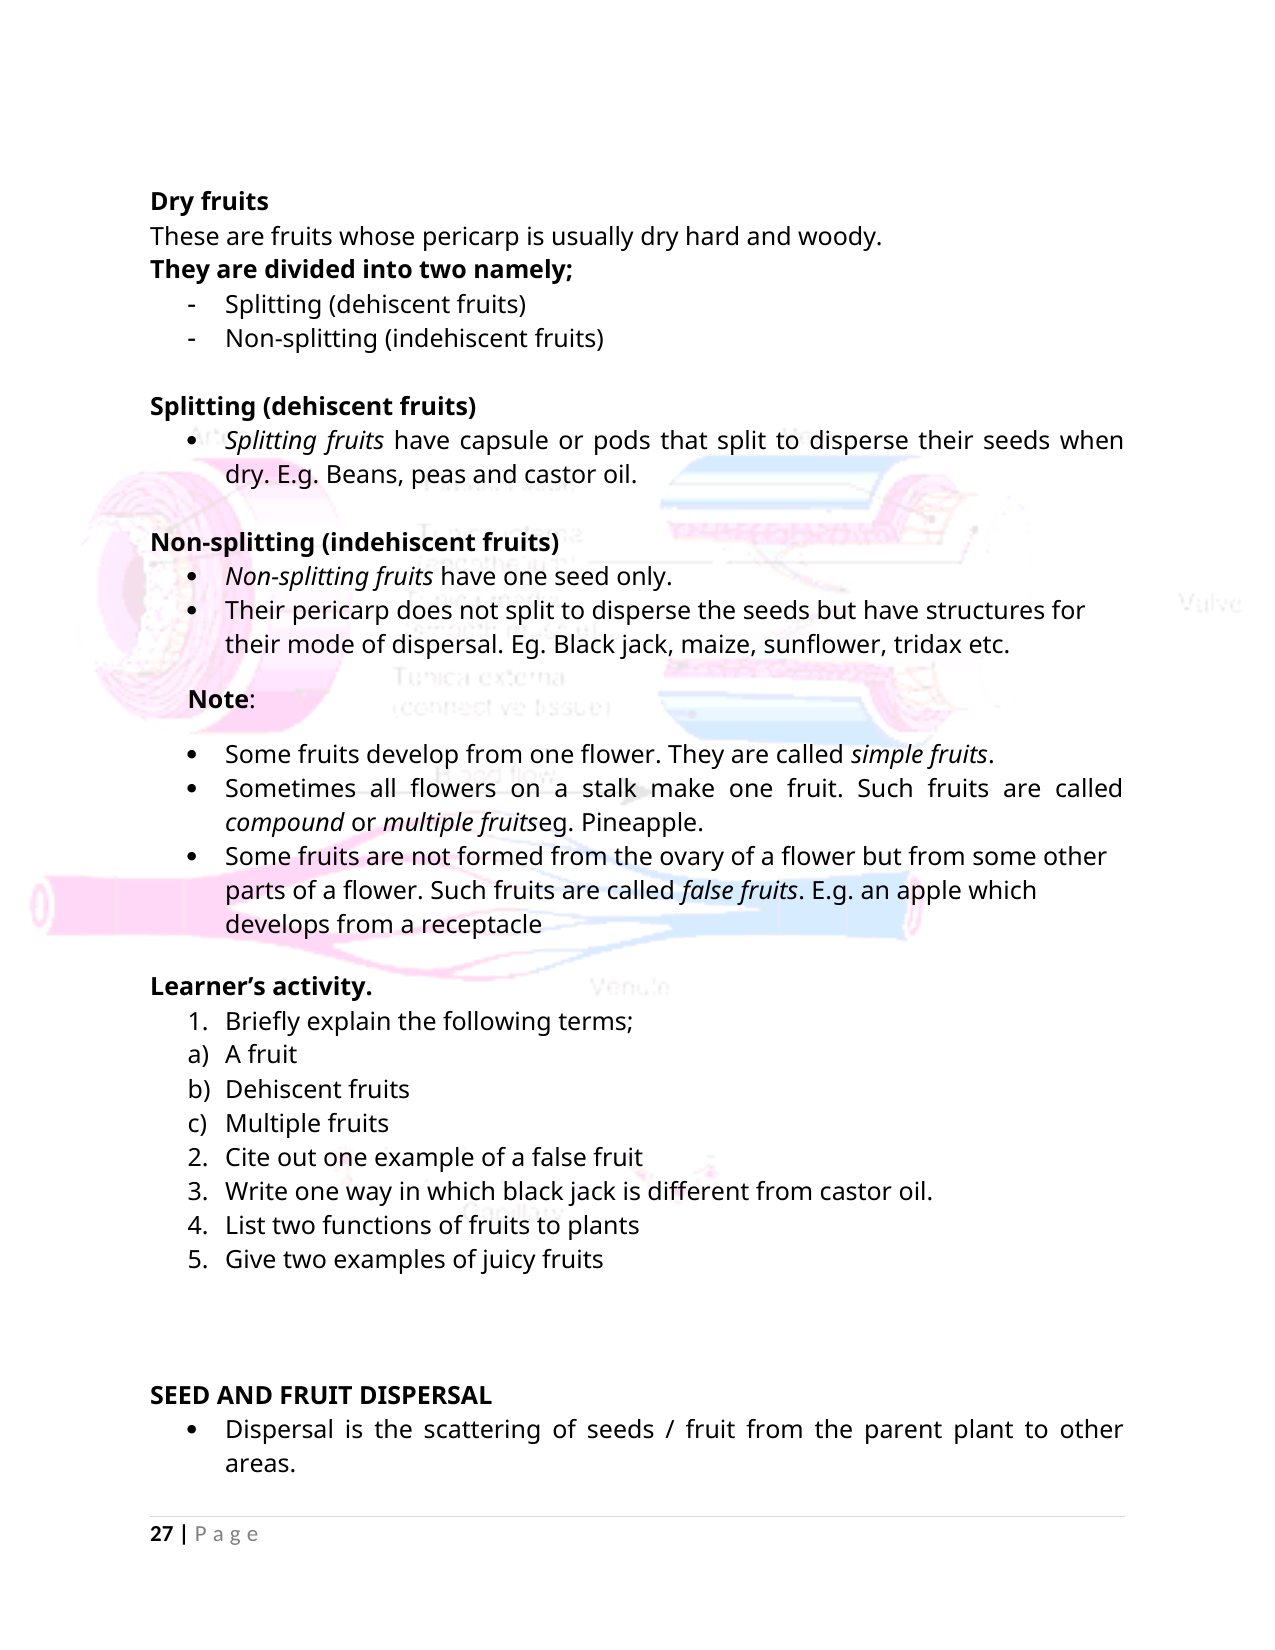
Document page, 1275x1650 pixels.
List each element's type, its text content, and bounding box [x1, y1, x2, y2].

text Non-splitting (indehiscent fruits) [150, 525, 1125, 559]
text Dry fruits [150, 184, 1125, 218]
list Splitting (dehiscent fruits) [187, 286, 1125, 320]
list Non-splitting (indehiscent fruits) [187, 320, 1125, 354]
list Multiple fruits [187, 1105, 1125, 1139]
text Learner’s activity. [150, 969, 1125, 1003]
list Non-splitting fruits have one seed only. [187, 559, 1125, 593]
list Dehiscent fruits [187, 1071, 1125, 1105]
list List two functions of fruits to plants [187, 1207, 1125, 1242]
text These are fruits whose pericarp is usually dry hard and woody. [150, 218, 1125, 252]
text Note: [187, 682, 1125, 716]
list A fruit [187, 1037, 1125, 1071]
list Write one way in which black jack is different from castor oil. [187, 1173, 1125, 1207]
text SEED AND FRUIT DISPERSAL [150, 1378, 1125, 1412]
text Splitting (dehiscent fruits) [150, 388, 1125, 422]
list Their pericarp does not split to disperse the seeds but have structures for their mode of dispersal. Eg. Black jack, maize, sunflower, tridax etc. [187, 593, 1125, 661]
list Cite out one example of a false fruit [187, 1139, 1125, 1173]
list Some fruits are not formed from the ovary of a flower but from some other parts of a flower. Such fruits are called false fruits. E.g. an apple which develops from a receptacle [187, 839, 1125, 969]
list Sometimes all flowers on a stalk make one fruit. Such fruits are called compound or multiple fruitseg. Pineapple. [187, 771, 1125, 839]
list Briefly explain the following terms; [187, 1003, 1125, 1037]
list Splitting fruits have capsule or pods that split to disperse their seeds when dry. E.g. Beans, peas and castor oil. [187, 422, 1125, 491]
list Some fruits develop from one flower. They are called simple fruits. [187, 737, 1125, 771]
list Give two examples of juicy fruits [187, 1242, 1125, 1276]
list Dispersal is the scattering of seeds / fruit from the parent plant to other areas. [187, 1412, 1125, 1480]
text They are divided into two namely; [150, 252, 1125, 286]
